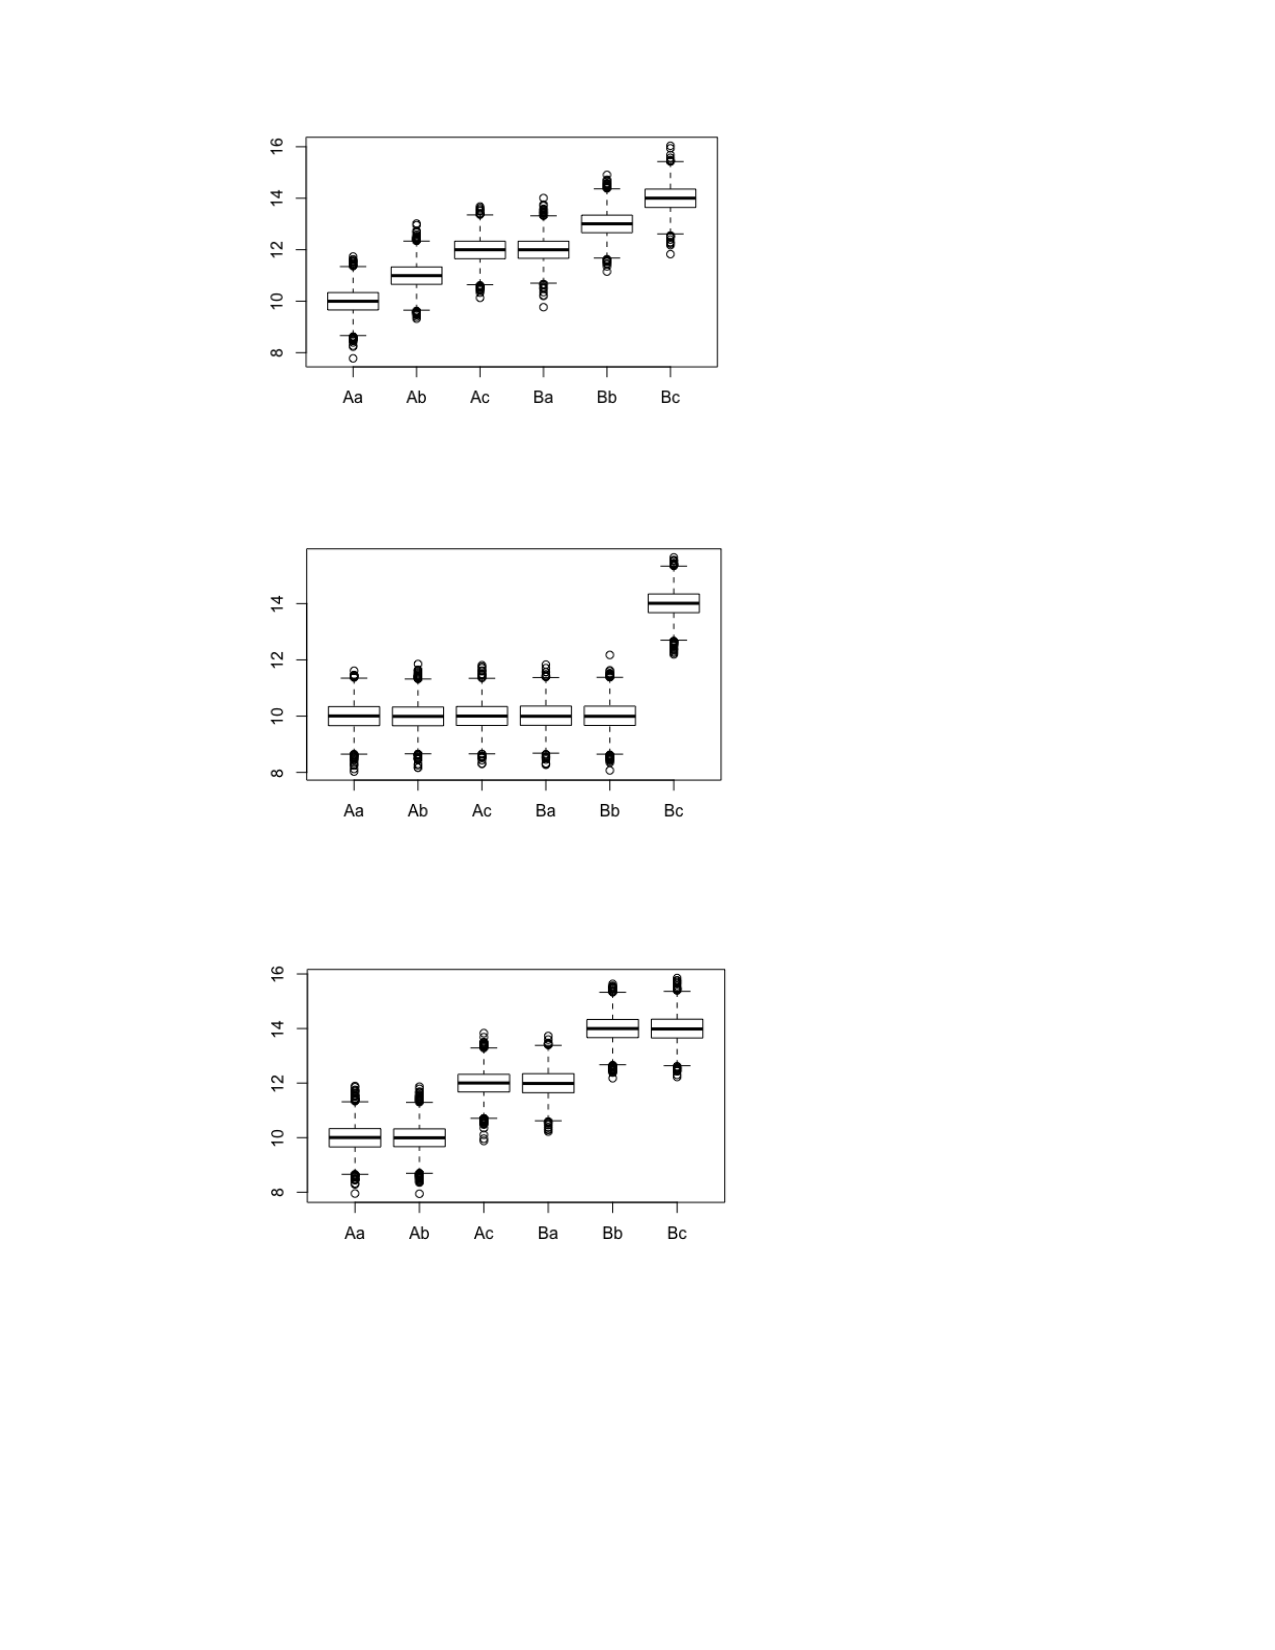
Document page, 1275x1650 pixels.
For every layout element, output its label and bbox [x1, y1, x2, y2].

picture [225, 887, 767, 1305]
picture [225, 56, 763, 882]
